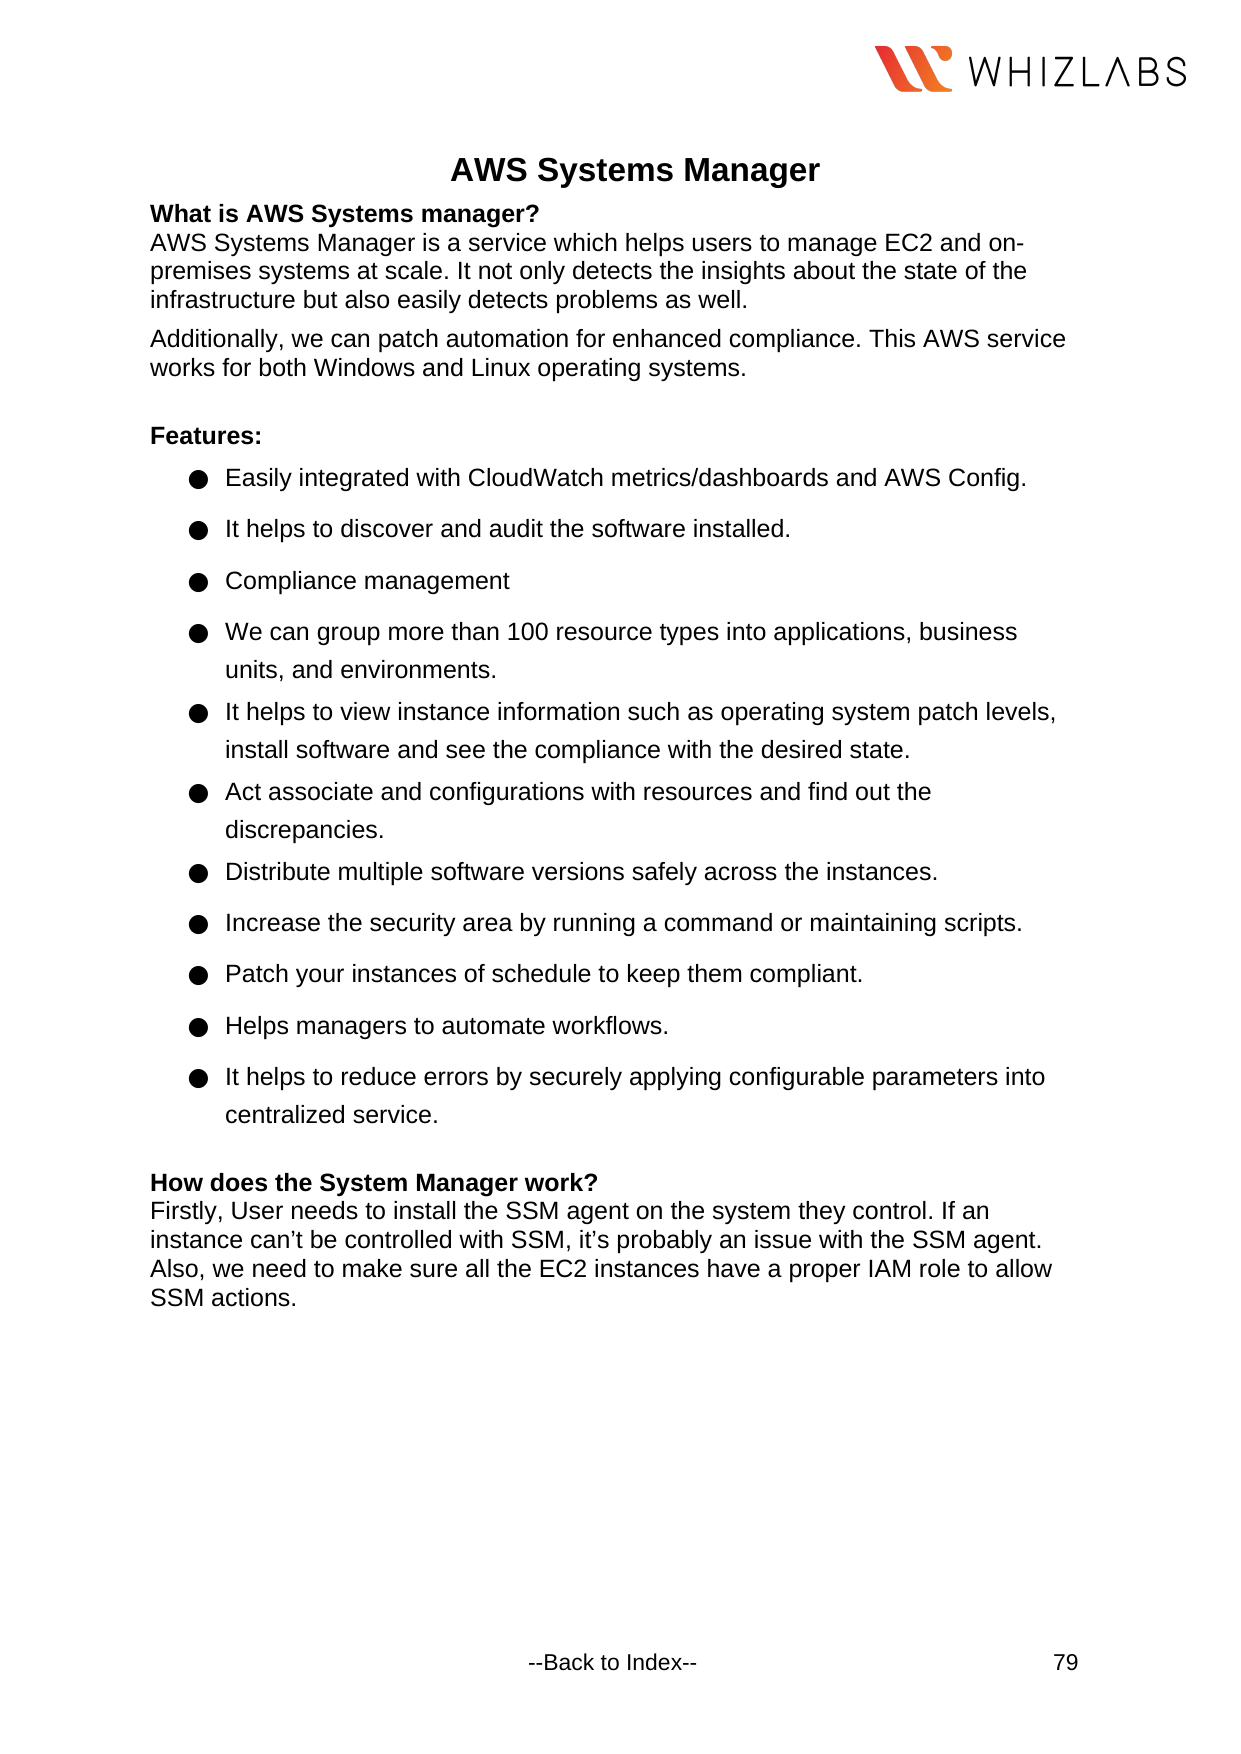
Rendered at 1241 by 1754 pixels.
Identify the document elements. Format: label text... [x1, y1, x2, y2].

subtitle What is AWS Systems manager? [150, 199, 1078, 228]
list Distribute multiple software versions safely across the instances. [187, 843, 1078, 895]
list Act associate and configurations with resources and find out the discrepancies. [187, 763, 1078, 843]
text Additionally, we can patch automation for enhanced compliance. This AWS service works for both Windows and Linux operating systems. [150, 324, 1078, 382]
subtitle AWS Systems Manager [375, 150, 1078, 188]
text Firstly, User needs to install the SSM agent on the system they control. If an instance can’t be controlled with SSM, it’s probably an issue with the SSM agent. Also, we need to make sure all the EC2 instances have a proper IAM role to allow SSM actions. [150, 1196, 1078, 1311]
list We can group more than 100 resource types into applications, business units, and environments. [187, 603, 1078, 683]
picture [868, 37, 1191, 99]
list Patch your instances of schedule to keep them compliant. [187, 946, 1078, 997]
subtitle Features: [150, 421, 1078, 450]
list It helps to view instance information such as operating system patch levels, install software and see the compliance with the desired state. [187, 683, 1078, 763]
text AWS Systems Manager is a service which helps users to manage EC2 and on-premises systems at scale. It not only detects the insights about the state of the infrastructure but also easily detects problems as well. [150, 228, 1078, 314]
list Easily integrated with CloudWatch metrics/dashboards and AWS Config. [187, 450, 1078, 501]
list Helps managers to automate workflows. [187, 997, 1078, 1048]
list Increase the security area by running a command or maintaining scripts. [187, 895, 1078, 946]
list Compliance management [187, 552, 1078, 603]
list It helps to discover and audit the software installed. [187, 501, 1078, 552]
list It helps to reduce errors by securely applying configurable parameters into centralized service. [187, 1048, 1078, 1128]
subtitle How does the System Manager work? [150, 1168, 1078, 1196]
